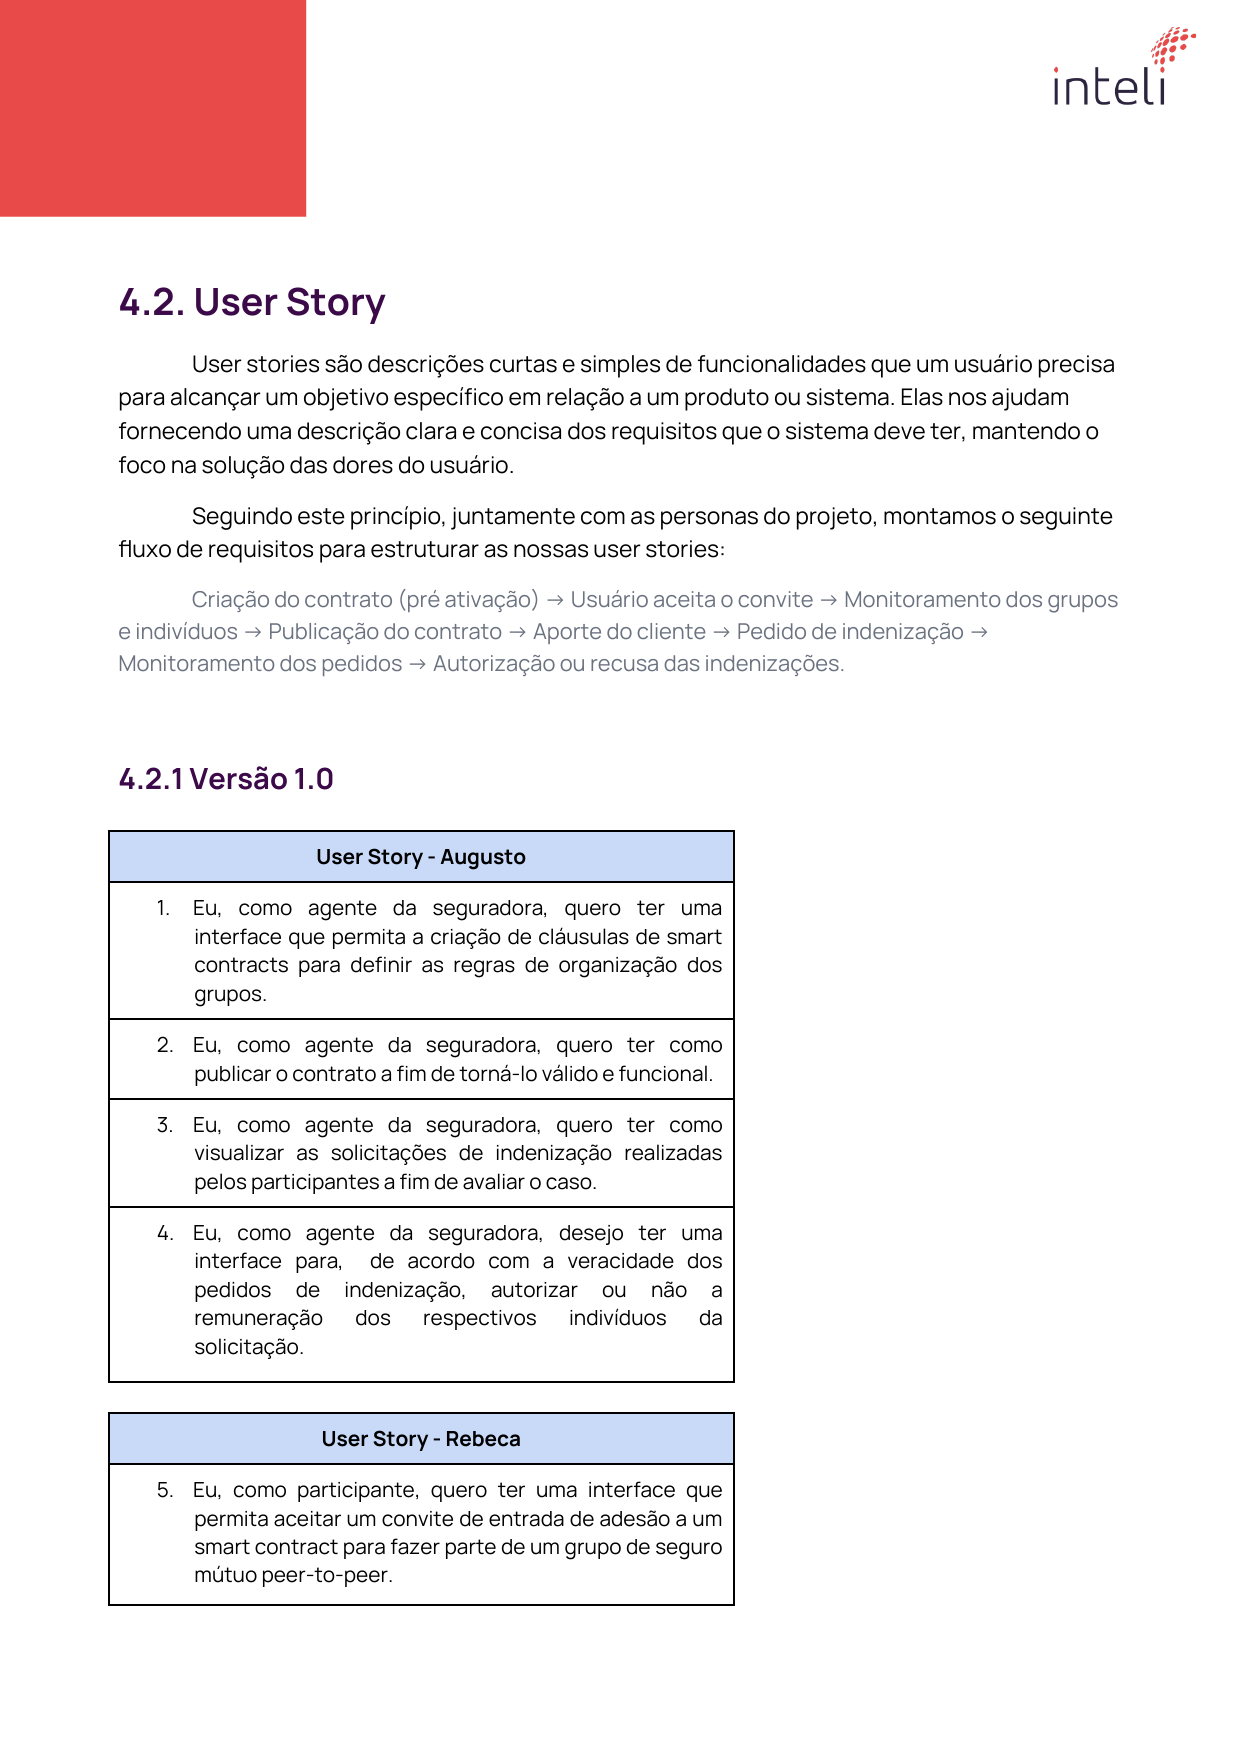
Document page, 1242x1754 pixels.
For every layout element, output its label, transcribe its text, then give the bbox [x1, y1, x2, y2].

table_header User Story - Rebeca [110, 1414, 733, 1463]
table_cell Eu, como agente da seguradora, quero ter como publicar o contrato a fim de torná-lo válido e funcional. [110, 1020, 733, 1098]
picture [1054, 27, 1197, 105]
table_cell Eu, como agente da seguradora, desejo ter uma interface para, de acordo com a veracidade dos pedidos de indenização, autorizar ou não a remuneração dos respectivos indivíduos da solicitação. [110, 1208, 733, 1381]
text Seguindo este princípio, juntamente com as personas do projeto, montamos o seguinte fluxo de requisitos para estruturar as nossas user stories: [118, 499, 1123, 565]
text Criação do contrato (pré ativação) -> Usuário aceita o convite -> Monitoramento dos grupos e indivíduos -> Publicação do contrato -> Aporte do cliente -> Pedido de indenização -> Monitoramento dos pedidos -> Autorização ou recusa das indenizações. [118, 584, 1123, 678]
table_cell Eu, como agente da seguradora, quero ter uma interface que permita a criação de cláusulas de smart contracts para definir as regras de organização dos grupos. [110, 883, 733, 1018]
picture [0, 0, 307, 217]
table_cell Eu, como participante, quero ter uma interface que permita aceitar um convite de entrada de adesão a um smart contract para fazer parte de um grupo de seguro mútuo peer-to-peer. [110, 1465, 733, 1603]
table_header User Story - Augusto [110, 832, 733, 881]
subtitle 4.2. User Story [118, 276, 1123, 327]
subtitle 4.2.1 Versão 1.0 [118, 758, 1123, 798]
text User stories são descrições curtas e simples de funcionalidades que um usuário precisa para alcançar um objetivo específico em relação a um produto ou sistema. Elas nos ajudam fornecendo uma descrição clara e concisa dos requisitos que o sistema deve ter, mantendo o foco na solução das dores do usuário. [118, 347, 1123, 480]
table_cell Eu, como agente da seguradora, quero ter como visualizar as solicitações de indenização realizadas pelos participantes a fim de avaliar o caso. [110, 1100, 733, 1206]
